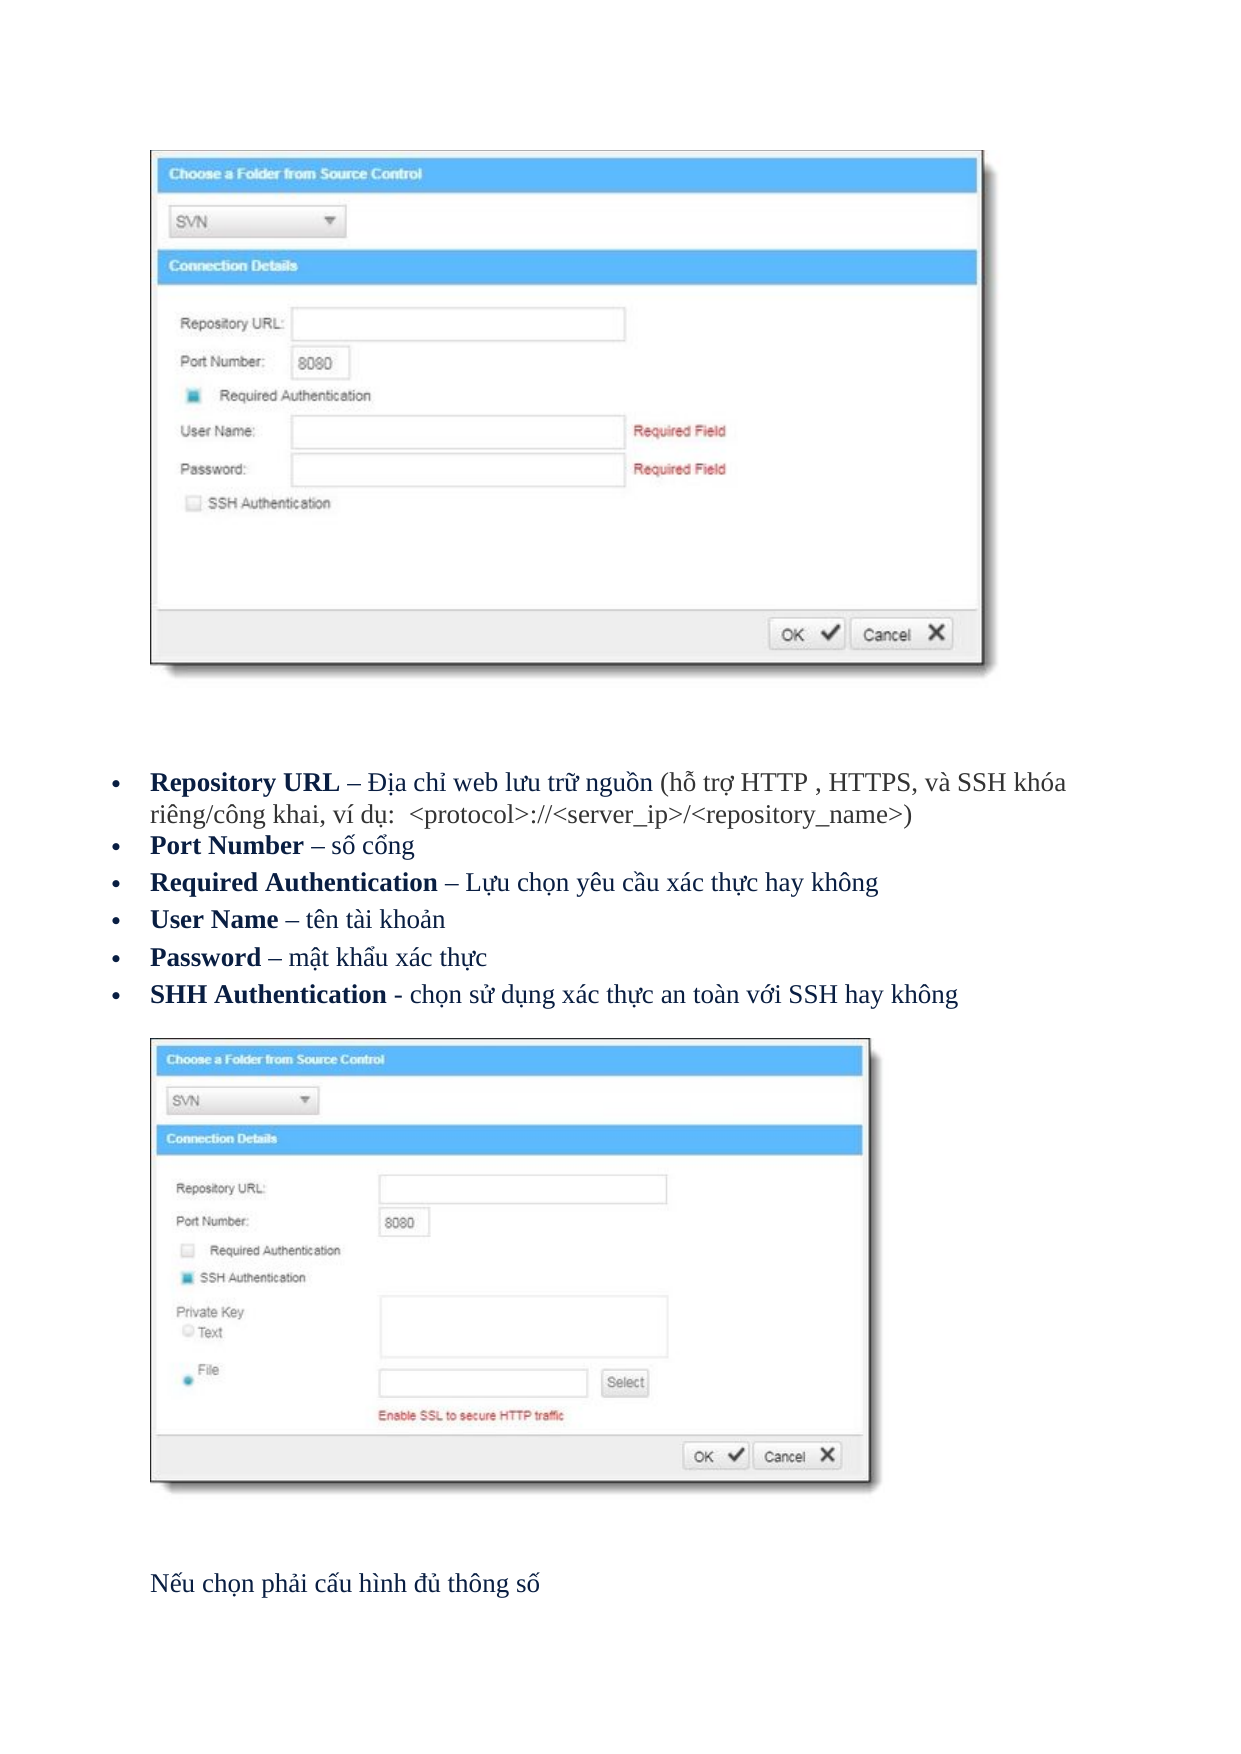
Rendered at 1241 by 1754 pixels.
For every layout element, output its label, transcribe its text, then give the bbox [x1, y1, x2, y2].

list Password – mật khẩu xác thực [112, 941, 1090, 972]
list Required Authentication – Lựu chọn yêu cầu xác thực hay không [112, 866, 1090, 897]
list Repository URL – Địa chỉ web lưu trữ nguồn (hỗ trợ HTTP , HTTPS, và SSH khóa riêng/công khai, ví dụ: <protocol>://<server_ip>/<repository_name>) [112, 767, 1090, 829]
list SHH Authentication - chọn sử dụng xác thực an toàn với SSH hay không [112, 978, 1090, 1009]
text Nếu chọn phải cấu hình đủ thông số [150, 1567, 1090, 1598]
list Port Number – số cổng [112, 829, 1090, 860]
picture [150, 150, 1010, 691]
list User Name – tên tài khoản [112, 904, 1090, 935]
picture [150, 1038, 893, 1505]
